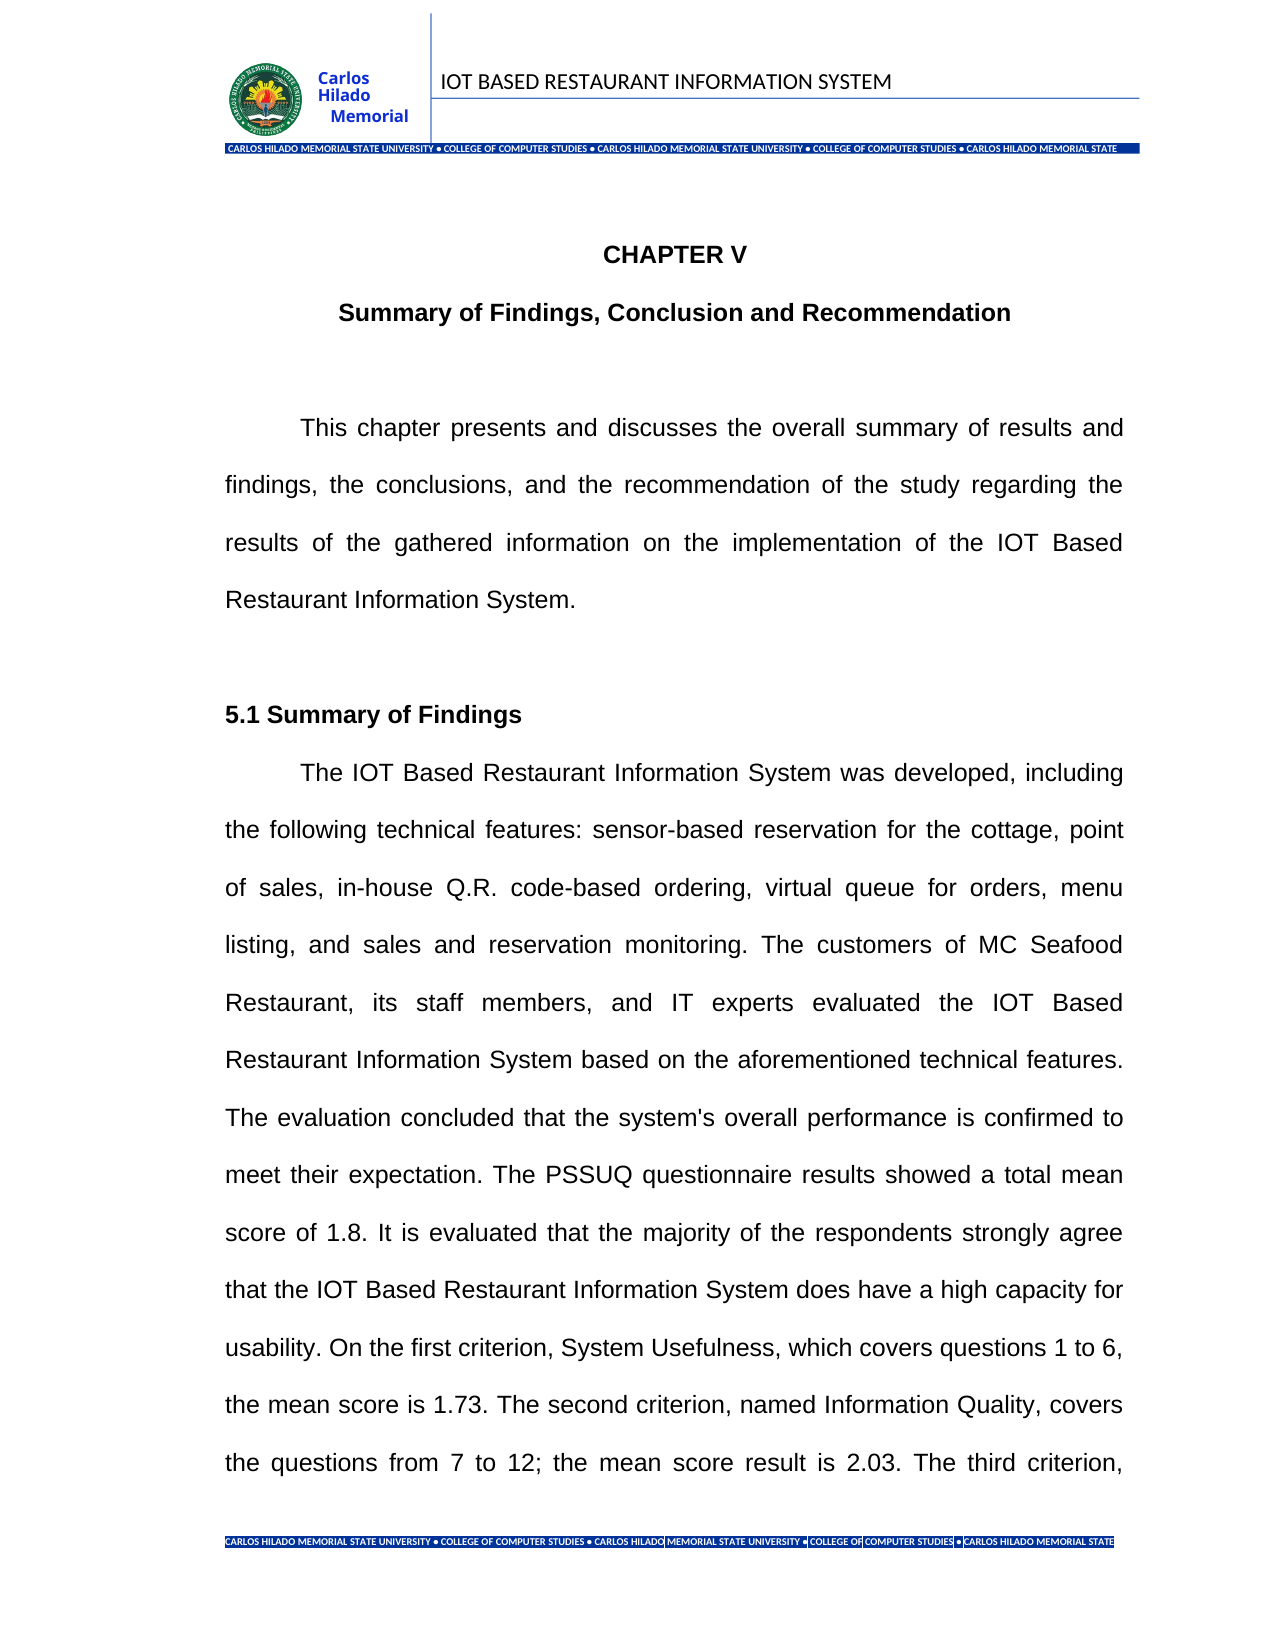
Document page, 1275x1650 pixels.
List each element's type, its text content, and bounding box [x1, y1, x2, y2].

text CHAPTER V [225, 241, 1125, 269]
picture [229, 63, 302, 136]
text Summary of Findings, Conclusion and Recommendation [225, 298, 1125, 327]
text This chapter presents and discusses the overall summary of results and findings, the conclusions, and the recommendation of the study regarding the results of the gathered information on the implementation of the IOT Based Restaurant Information System. [225, 413, 1125, 614]
text 5.1 Summary of Findings [225, 701, 1125, 729]
